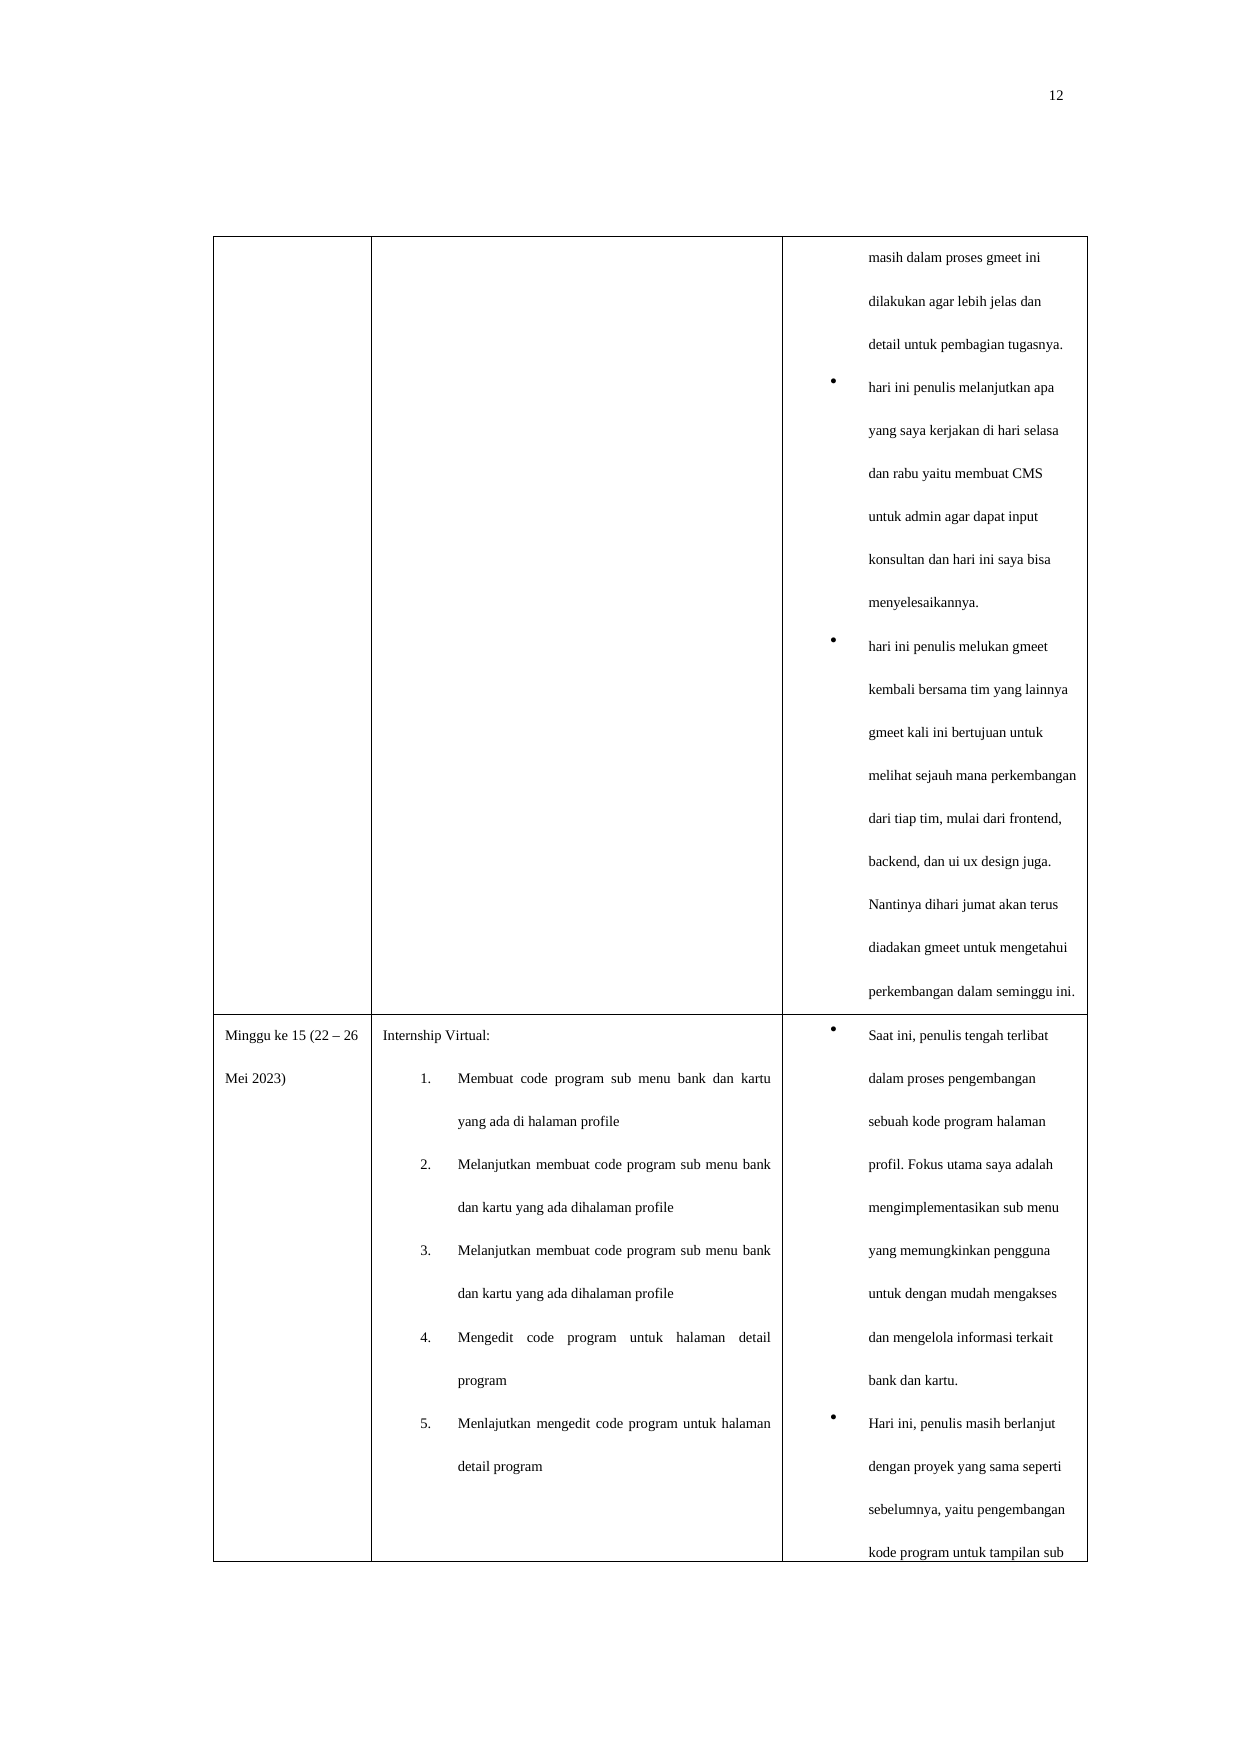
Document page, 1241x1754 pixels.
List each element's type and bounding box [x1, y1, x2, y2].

table_cell [372, 1015, 782, 1561]
table_cell [783, 1015, 1087, 1561]
table_cell [214, 237, 371, 1013]
table_cell [372, 237, 782, 1013]
table_cell [214, 1015, 371, 1561]
table_cell [783, 237, 1087, 1013]
